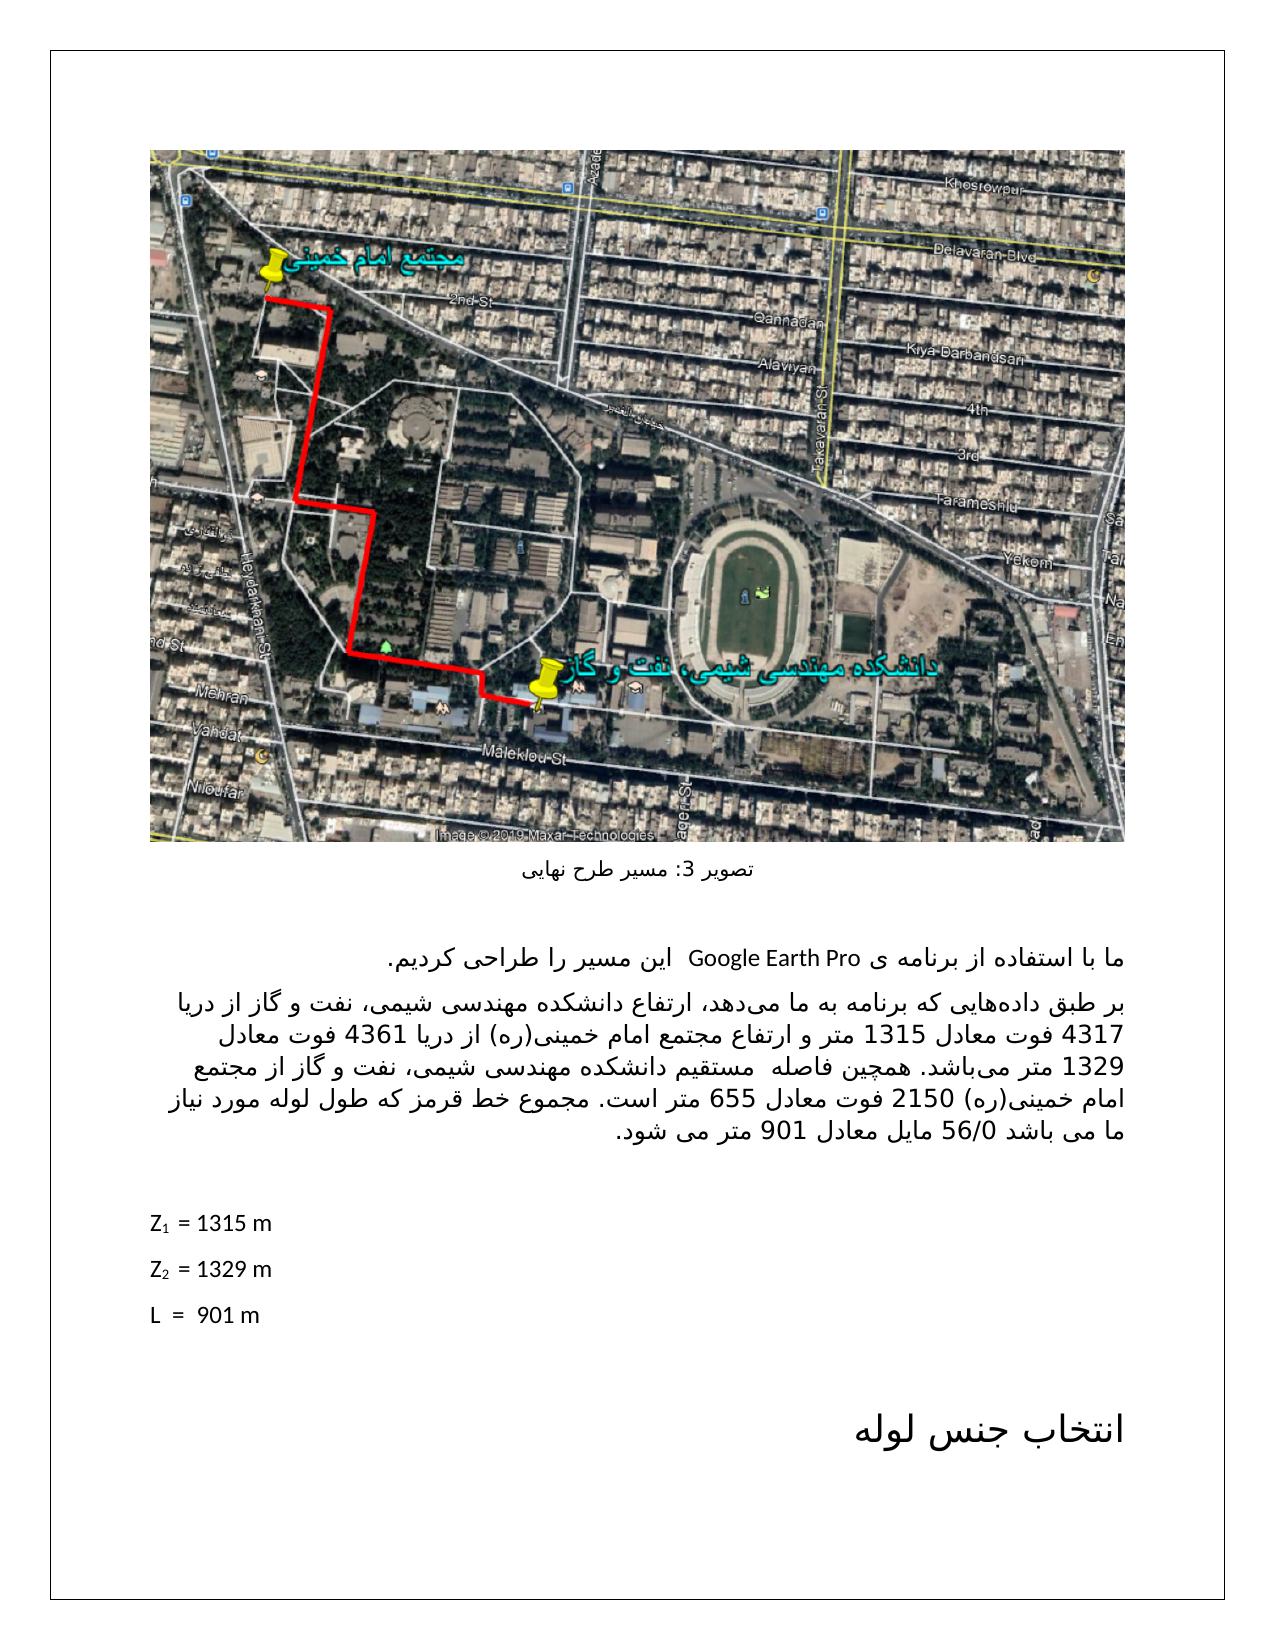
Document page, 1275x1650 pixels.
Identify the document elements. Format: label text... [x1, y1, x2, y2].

text ما با استفاده از برنامه ی Google Earth Pro این مسیر را طراحی کردیم. [150, 942, 1125, 972]
text L = 901 m [150, 1299, 1125, 1329]
text تصویر 3: مسیر طرح نهایی [150, 857, 1125, 881]
text Z1 = 1315 m [150, 1207, 1125, 1237]
text بر طبق داده‌هایی که برنامه به ما می‌دهد، ارتفاع دانشکده مهندسی شیمی، نفت و گاز از دریا 4317 فوت معادل 1315 متر و ارتفاع مجتمع امام خمینی(ره) از دریا 4361 فوت معادل 1329 متر می‌باشد. همچین فاصله مستقیم دانشکده مهندسی شیمی، نفت و گاز از مجتمع امام خمینی(ره) 2150 فوت معادل 655 متر است. مجموع خط قرمز که طول لوله مورد نیاز ما می باشد 56/0 مایل معادل 901 متر می شود. [150, 988, 1125, 1145]
text انتخاب جنس لوله [150, 1408, 1125, 1452]
picture [150, 150, 1125, 842]
text Z2 = 1329 m [150, 1253, 1125, 1283]
